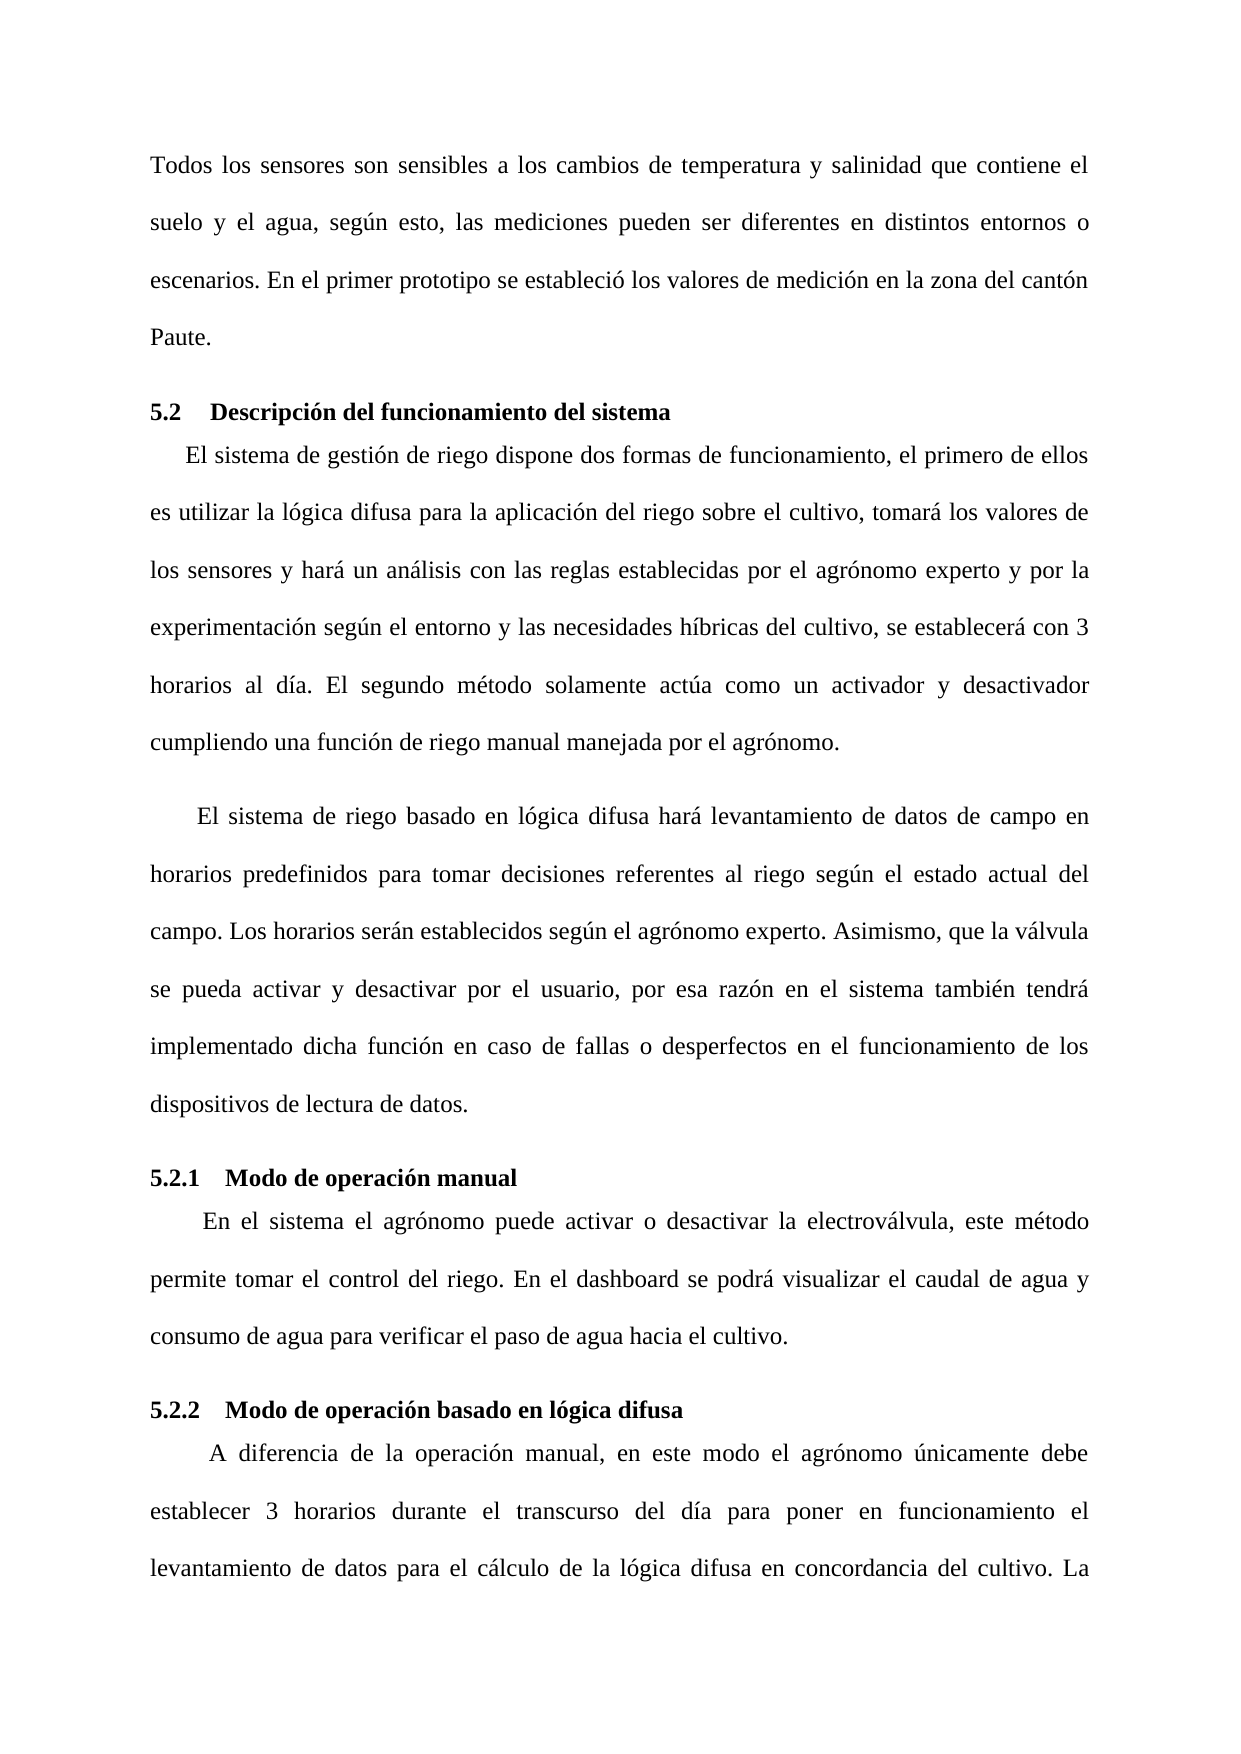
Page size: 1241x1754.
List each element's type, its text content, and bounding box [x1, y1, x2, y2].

subtitle Descripción del funcionamiento del sistema [150, 397, 1090, 425]
subtitle Modo de operación manual [150, 1163, 1090, 1192]
text En el sistema el agrónomo puede activar o desactivar la electroválvula, este método permite tomar el control del riego. En el dashboard se podrá visualizar el caudal de agua y consumo de agua para verificar el paso de agua hacia el cultivo. [150, 1206, 1090, 1350]
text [150, 1438, 1090, 1582]
subtitle Modo de operación basado en lógica difusa [150, 1395, 1090, 1424]
text El sistema de riego basado en lógica difusa hará levantamiento de datos de campo en horarios predefinidos para tomar decisiones referentes al riego según el estado actual del campo. Los horarios serán establecidos según el agrónomo experto. Asimismo, que la válvula se pueda activar y desactivar por el usuario, por esa razón en el sistema también tendrá implementado dicha función en caso de fallas o desperfectos en el funcionamiento de los dispositivos de lectura de datos. [150, 801, 1090, 1118]
text El sistema de gestión de riego dispone dos formas de funcionamiento, el primero de ellos es utilizar la lógica difusa para la aplicación del riego sobre el cultivo, tomará los valores de los sensores y hará un análisis con las reglas establecidas por el agrónomo experto y por la experimentación según el entorno y las necesidades híbricas del cultivo, se establecerá con 3 horarios al día. El segundo método solamente actúa como un activador y desactivador cumpliendo una función de riego manual manejada por el agrónomo. [150, 440, 1090, 756]
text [150, 150, 1090, 351]
